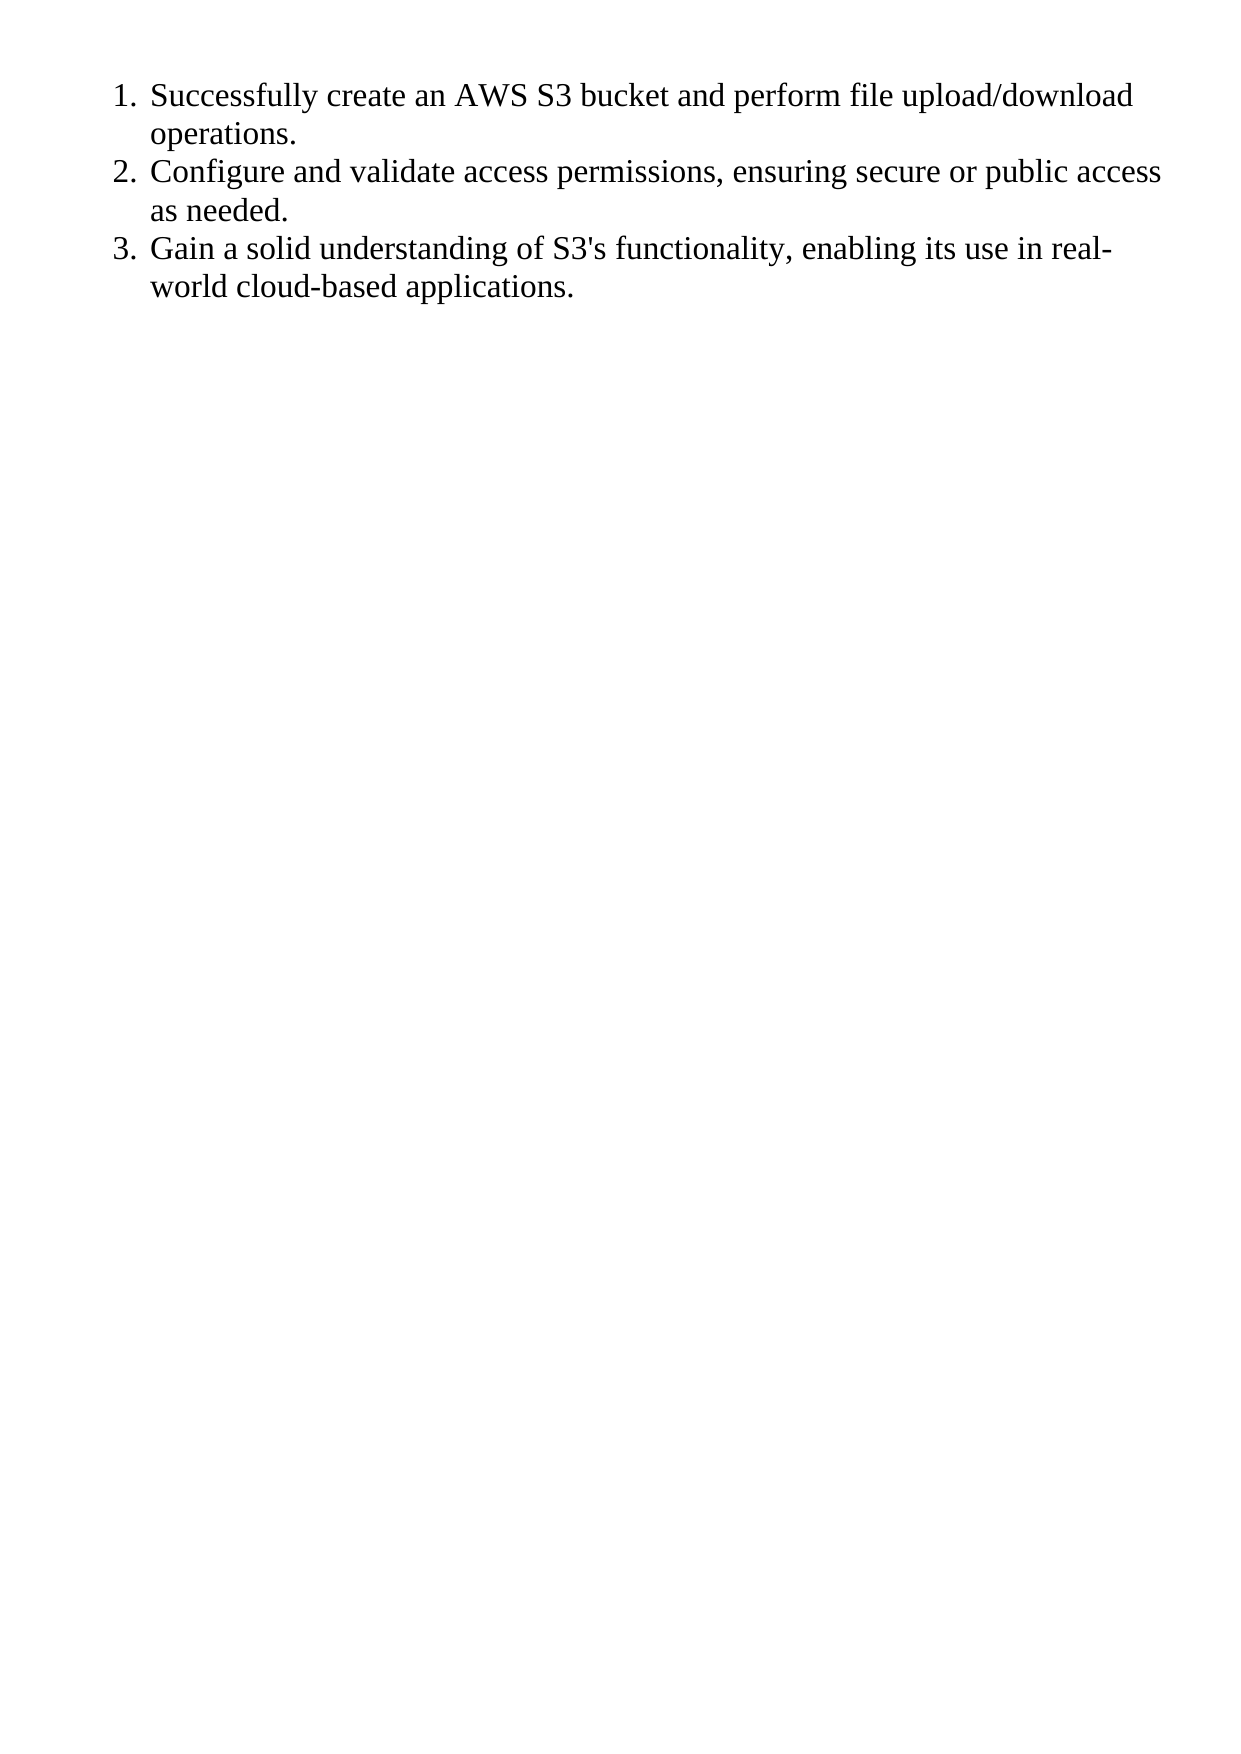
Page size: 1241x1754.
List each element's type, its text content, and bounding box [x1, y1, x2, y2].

list Successfully create an AWS S3 bucket and perform file upload/download operations. [112, 75, 1165, 152]
list Gain a solid understanding of S3's functionality, enabling its use in real-world cloud-based applications. [112, 228, 1165, 305]
list Configure and validate access permissions, ensuring secure or public access as needed. [112, 152, 1165, 228]
